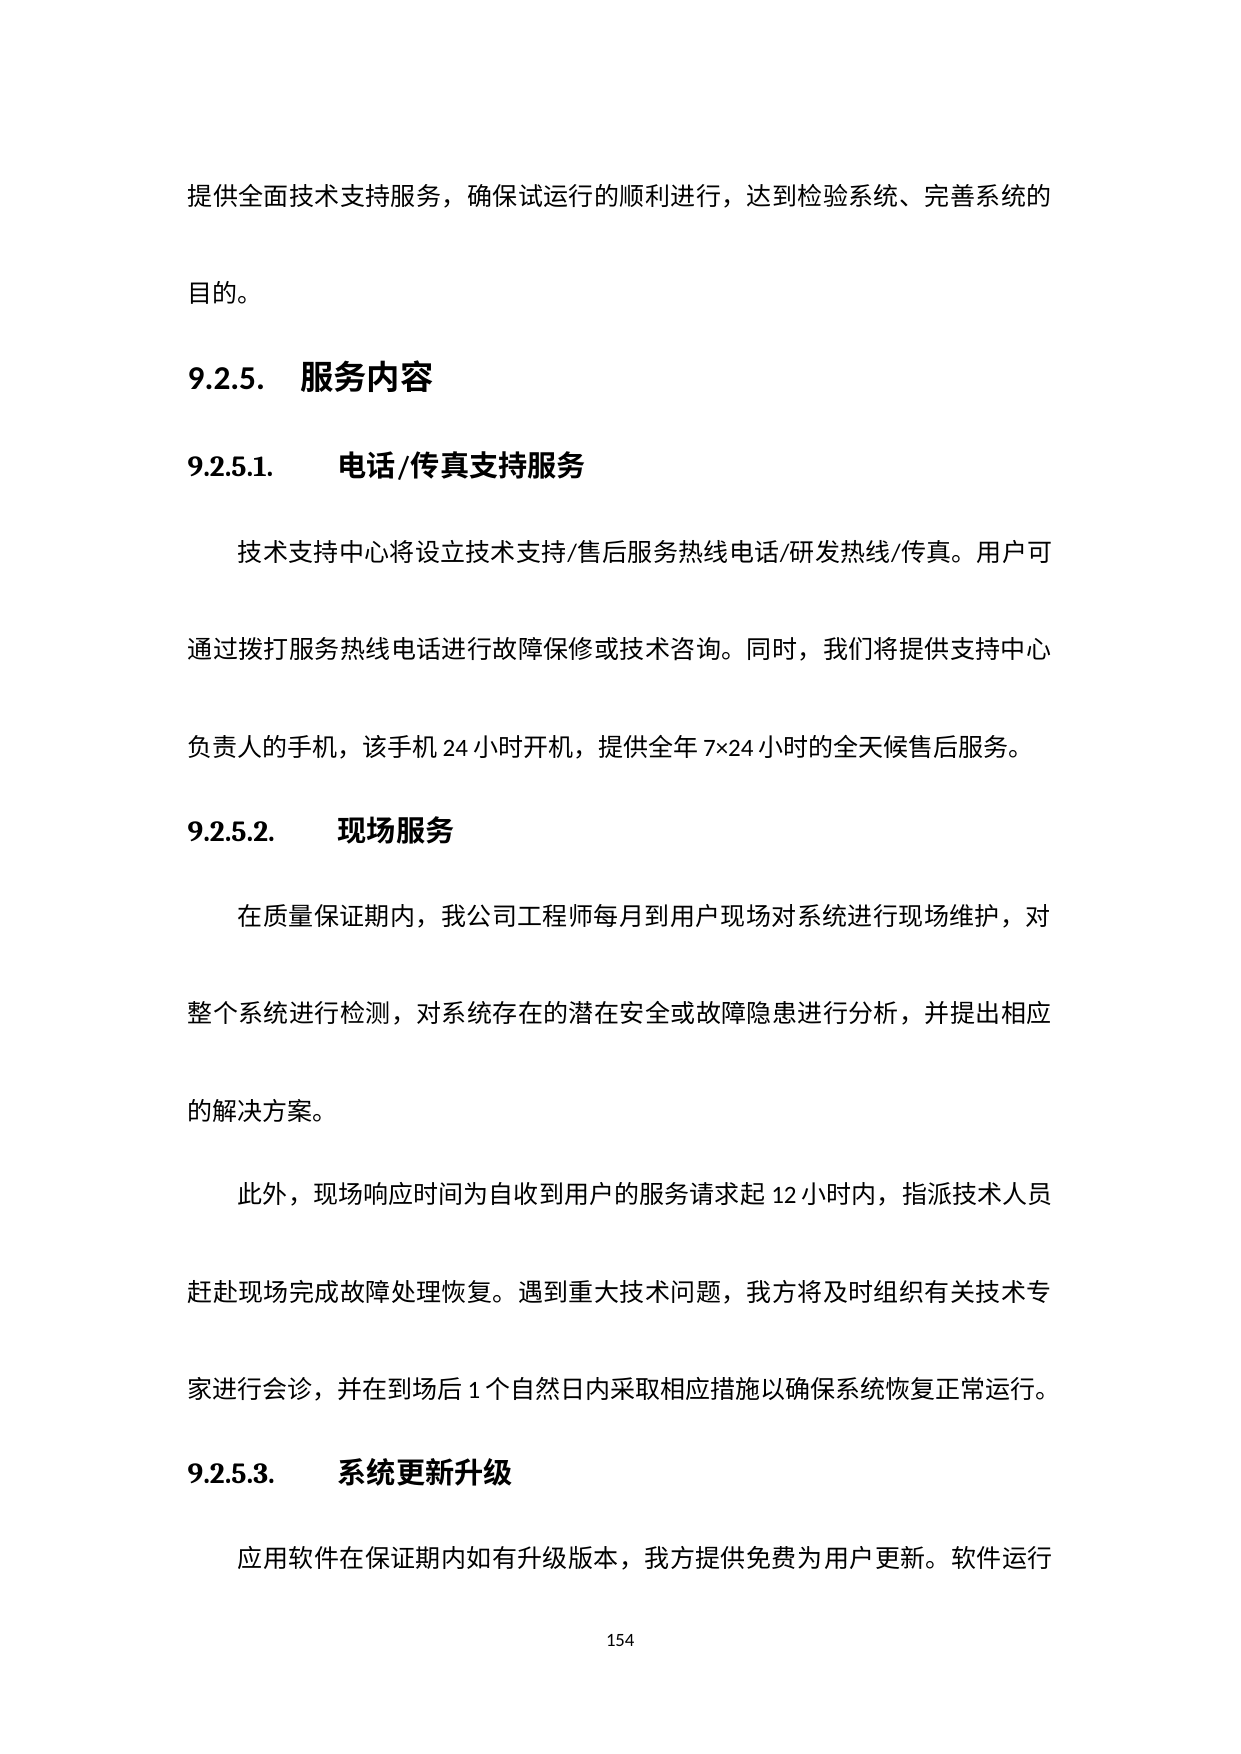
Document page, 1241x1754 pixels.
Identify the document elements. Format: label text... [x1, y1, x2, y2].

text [187, 162, 1053, 324]
text 在质量保证期内，我公司工程师每月到用户现场对系统进行现场维护，对整个系统进行检测，对系统存在的潜在安全或故障隐患进行分析，并提出相应的解决方案。 [187, 882, 1053, 1142]
subtitle 电话/传真支持服务 [187, 432, 1053, 497]
subtitle 服务内容 [187, 343, 1053, 408]
text 技术支持中心将设立技术支持/售后服务热线电话/研发热线/传真。用户可通过拨打服务热线电话进行故障保修或技术咨询。同时，我们将提供支持中心负责人的手机，该手机24小时开机，提供全年7×24小时的全天候售后服务。 [187, 518, 1053, 778]
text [187, 1524, 1053, 1589]
subtitle 现场服务 [187, 796, 1053, 861]
subtitle 系统更新升级 [187, 1438, 1053, 1503]
text 此外，现场响应时间为自收到用户的服务请求起12小时内，指派技术人员赶赴现场完成故障处理恢复。遇到重大技术问题，我方将及时组织有关技术专家进行会诊，并在到场后1个自然日内采取相应措施以确保系统恢复正常运行。 [187, 1160, 1053, 1420]
